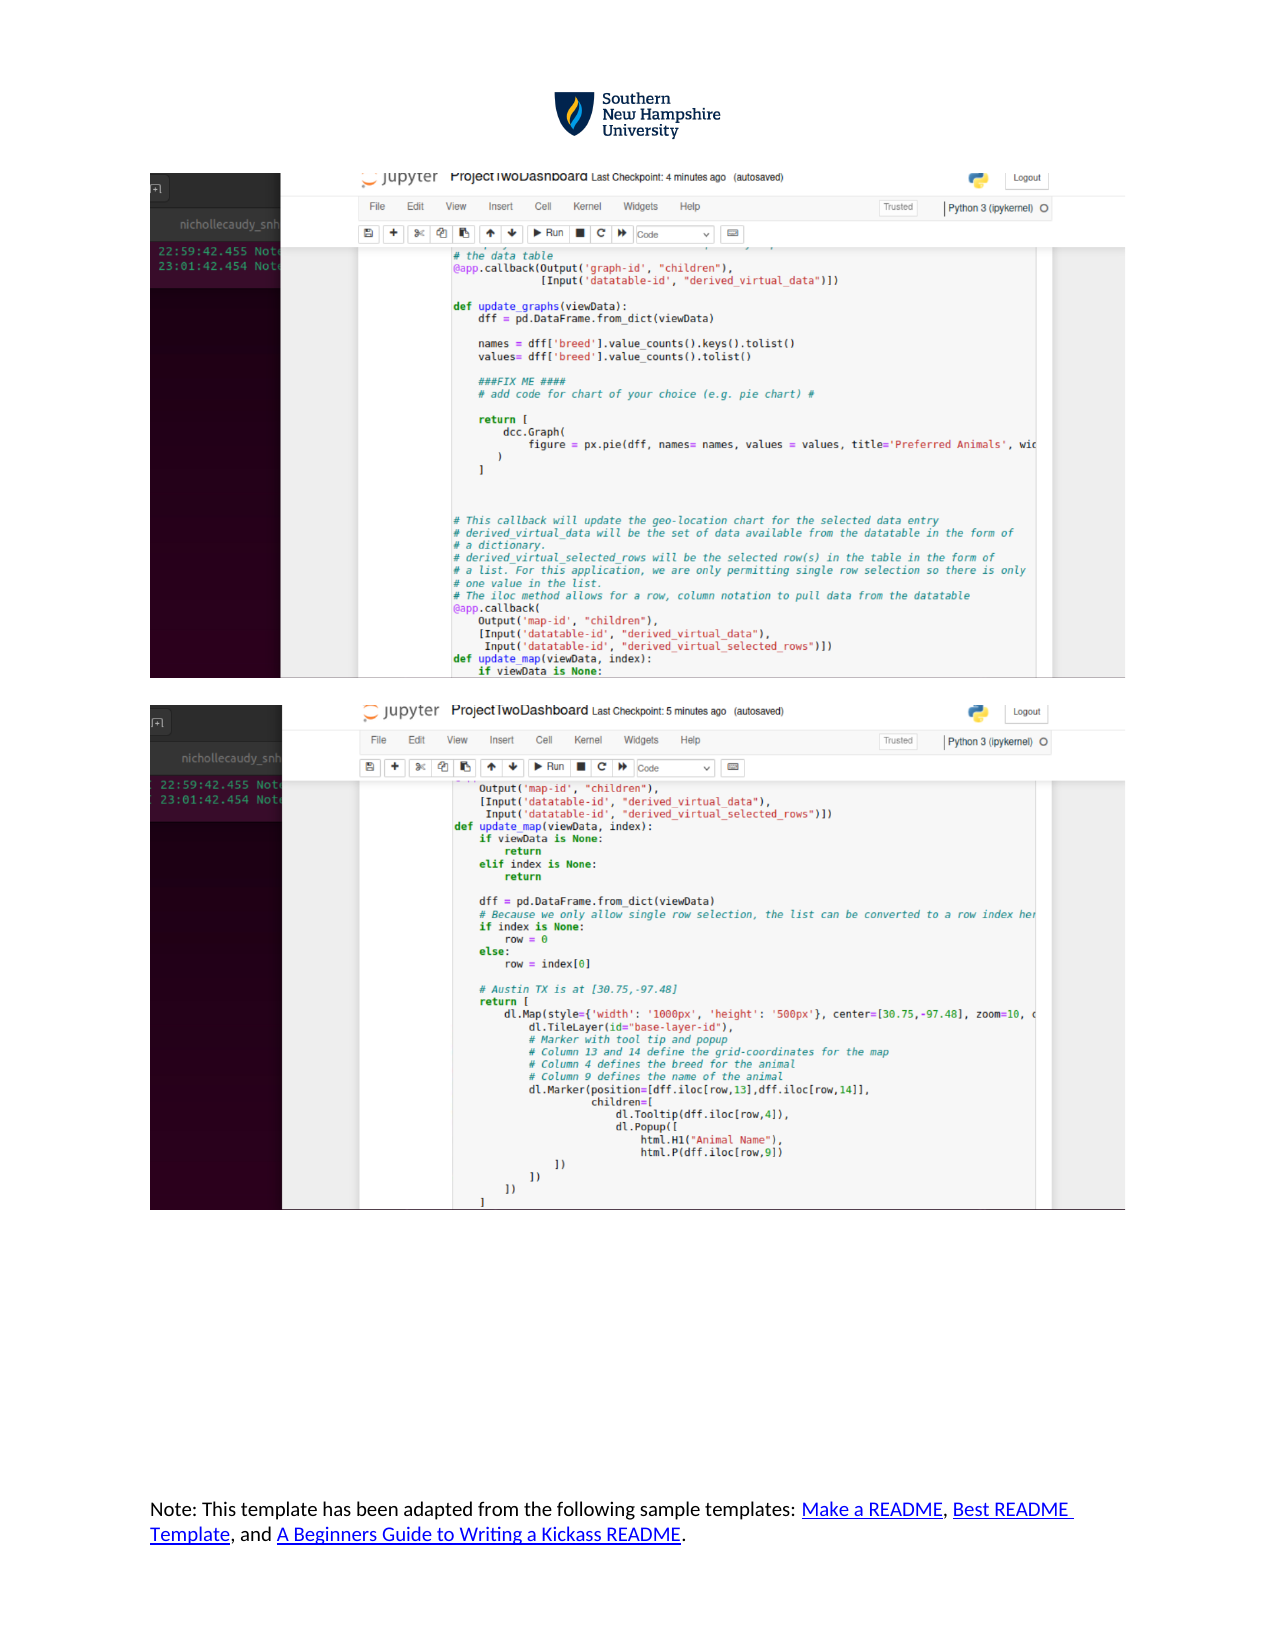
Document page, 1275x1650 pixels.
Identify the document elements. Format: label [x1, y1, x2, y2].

picture [150, 173, 1125, 678]
picture [546, 75, 729, 154]
picture [150, 705, 1125, 1210]
